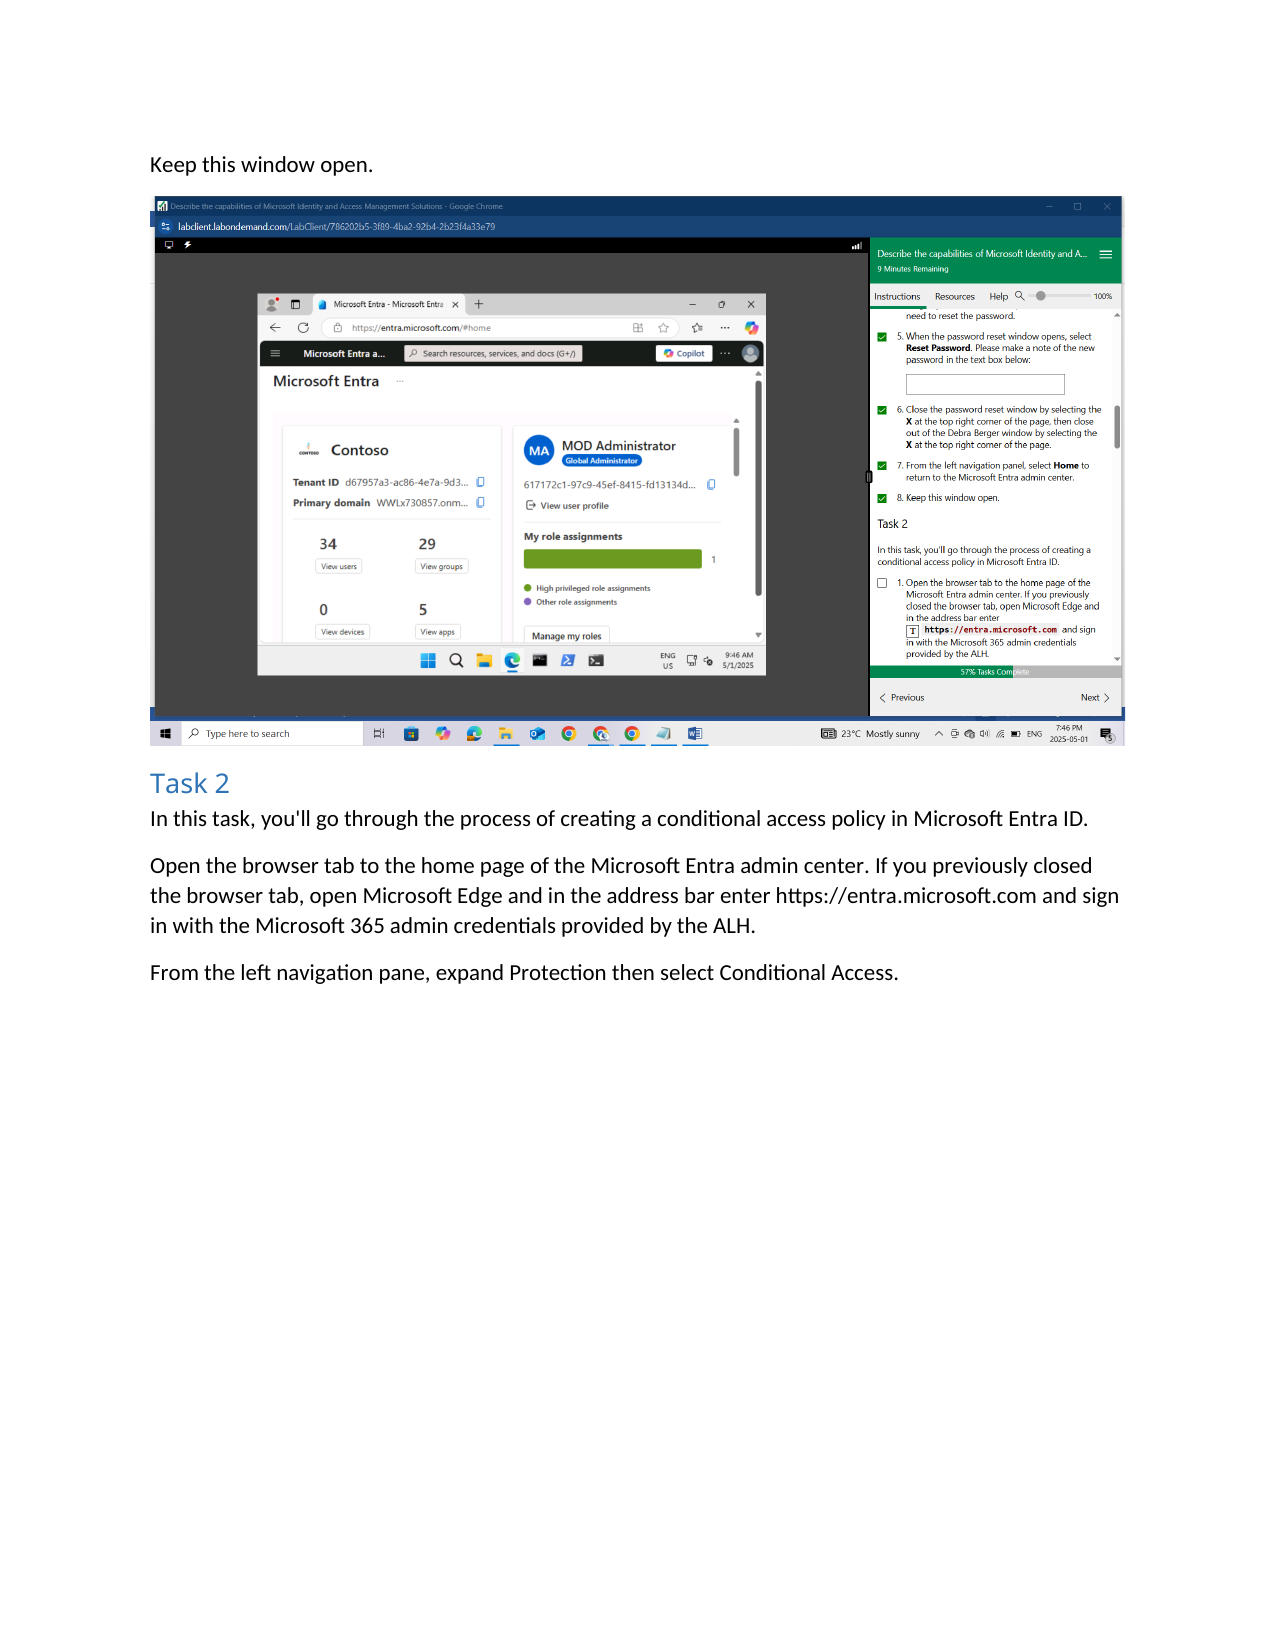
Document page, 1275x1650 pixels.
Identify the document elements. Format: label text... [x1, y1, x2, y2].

picture [150, 196, 1125, 746]
text Keep this window open. [150, 150, 1125, 178]
text From the left navigation pane, expand Protection then select Conditional Access. [150, 958, 1125, 986]
text Open the browser tab to the home page of the Microsoft Entra admin center. If you previously closed the browser tab, open Microsoft Edge and in the address bar enter https://entra.microsoft.com and sign in with the Microsoft 365 admin credentials provided by the ALH. [150, 851, 1125, 939]
subtitle Task 2 [150, 764, 1125, 801]
text In this task, you'll go through the process of creating a conditional access policy in Microsoft Entra ID. [150, 804, 1125, 832]
